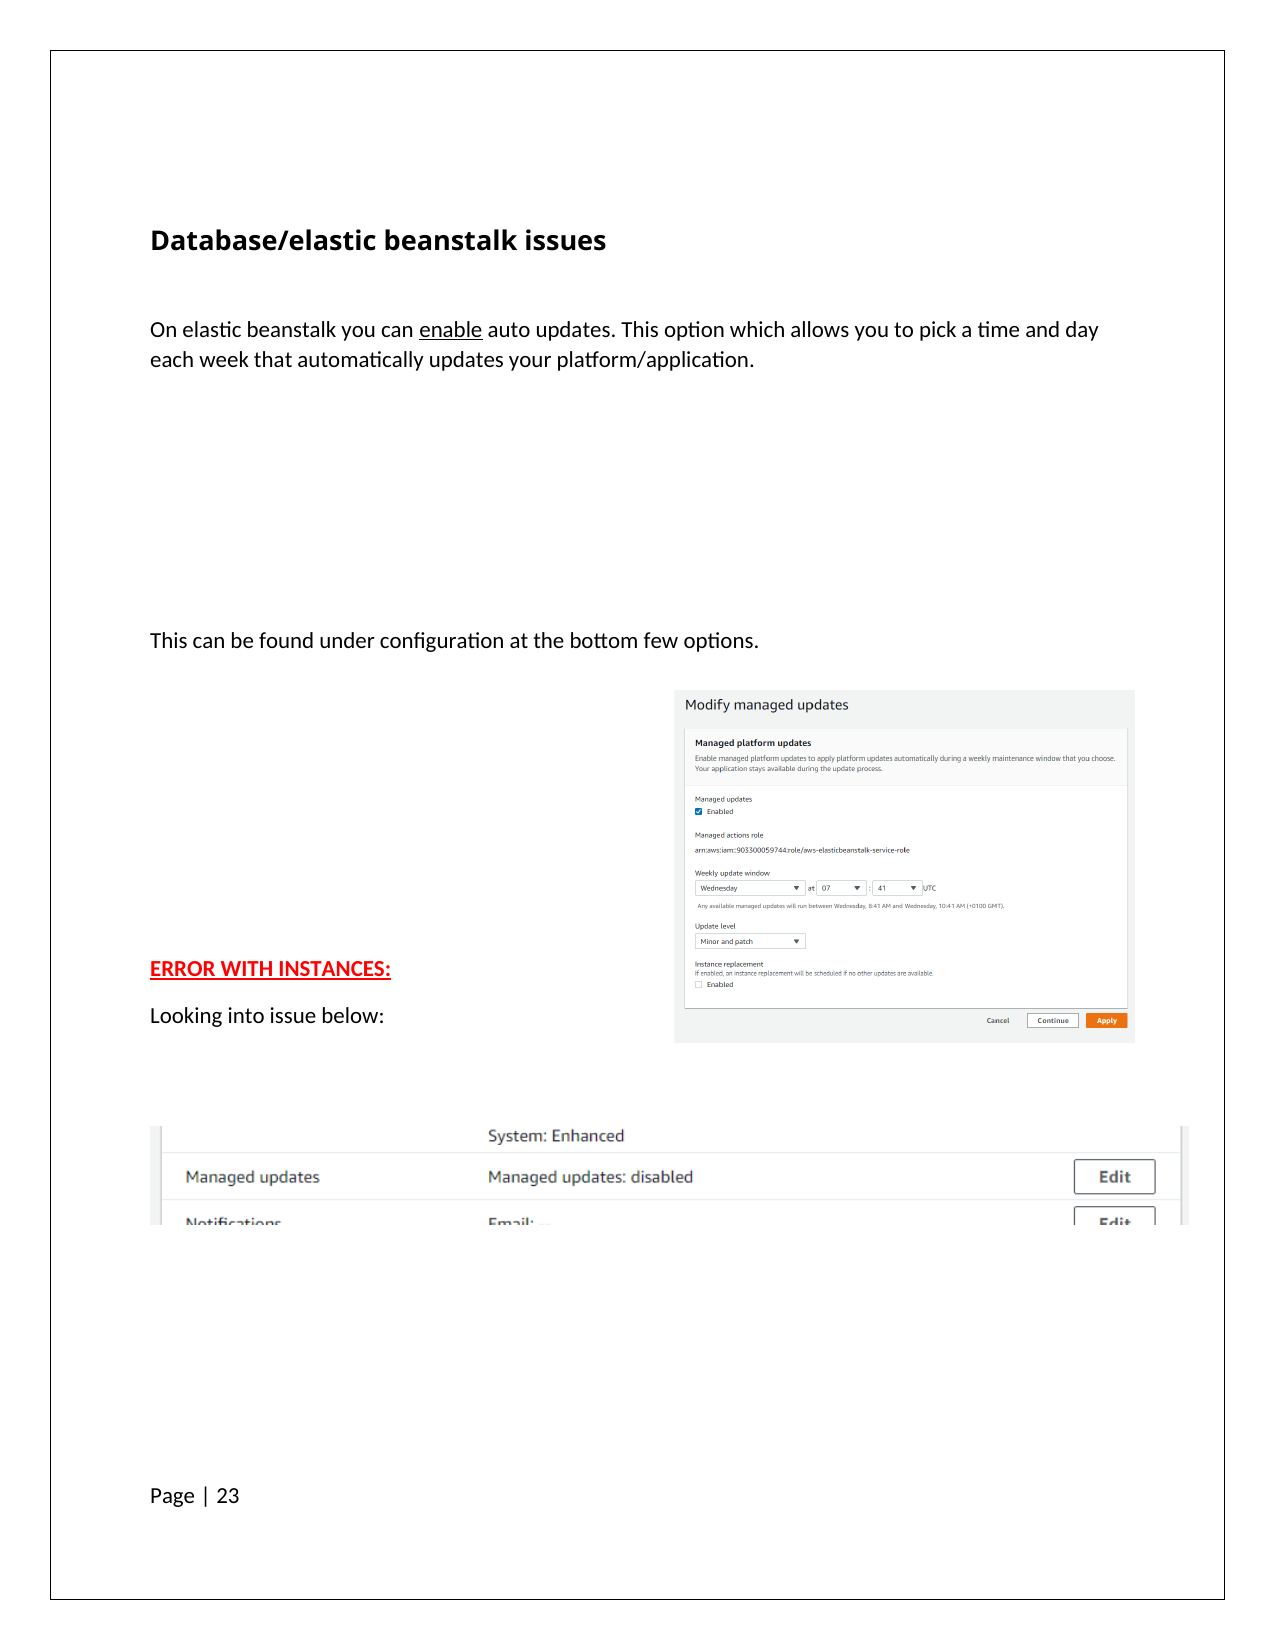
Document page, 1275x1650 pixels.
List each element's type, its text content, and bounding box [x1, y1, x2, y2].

text This can be found under configuration at the bottom few options. [150, 626, 1125, 654]
text On elastic beanstalk you can enable auto updates. This option which allows you to pick a time and day each week that automatically updates your platform/application. [150, 315, 1125, 373]
picture [150, 1126, 1189, 1225]
subtitle Database/elastic beanstalk issues [150, 222, 1125, 259]
text Looking into issue below: [150, 1001, 674, 1029]
picture [674, 690, 1135, 1043]
text ERROR WITH INSTANCES: [150, 954, 674, 982]
